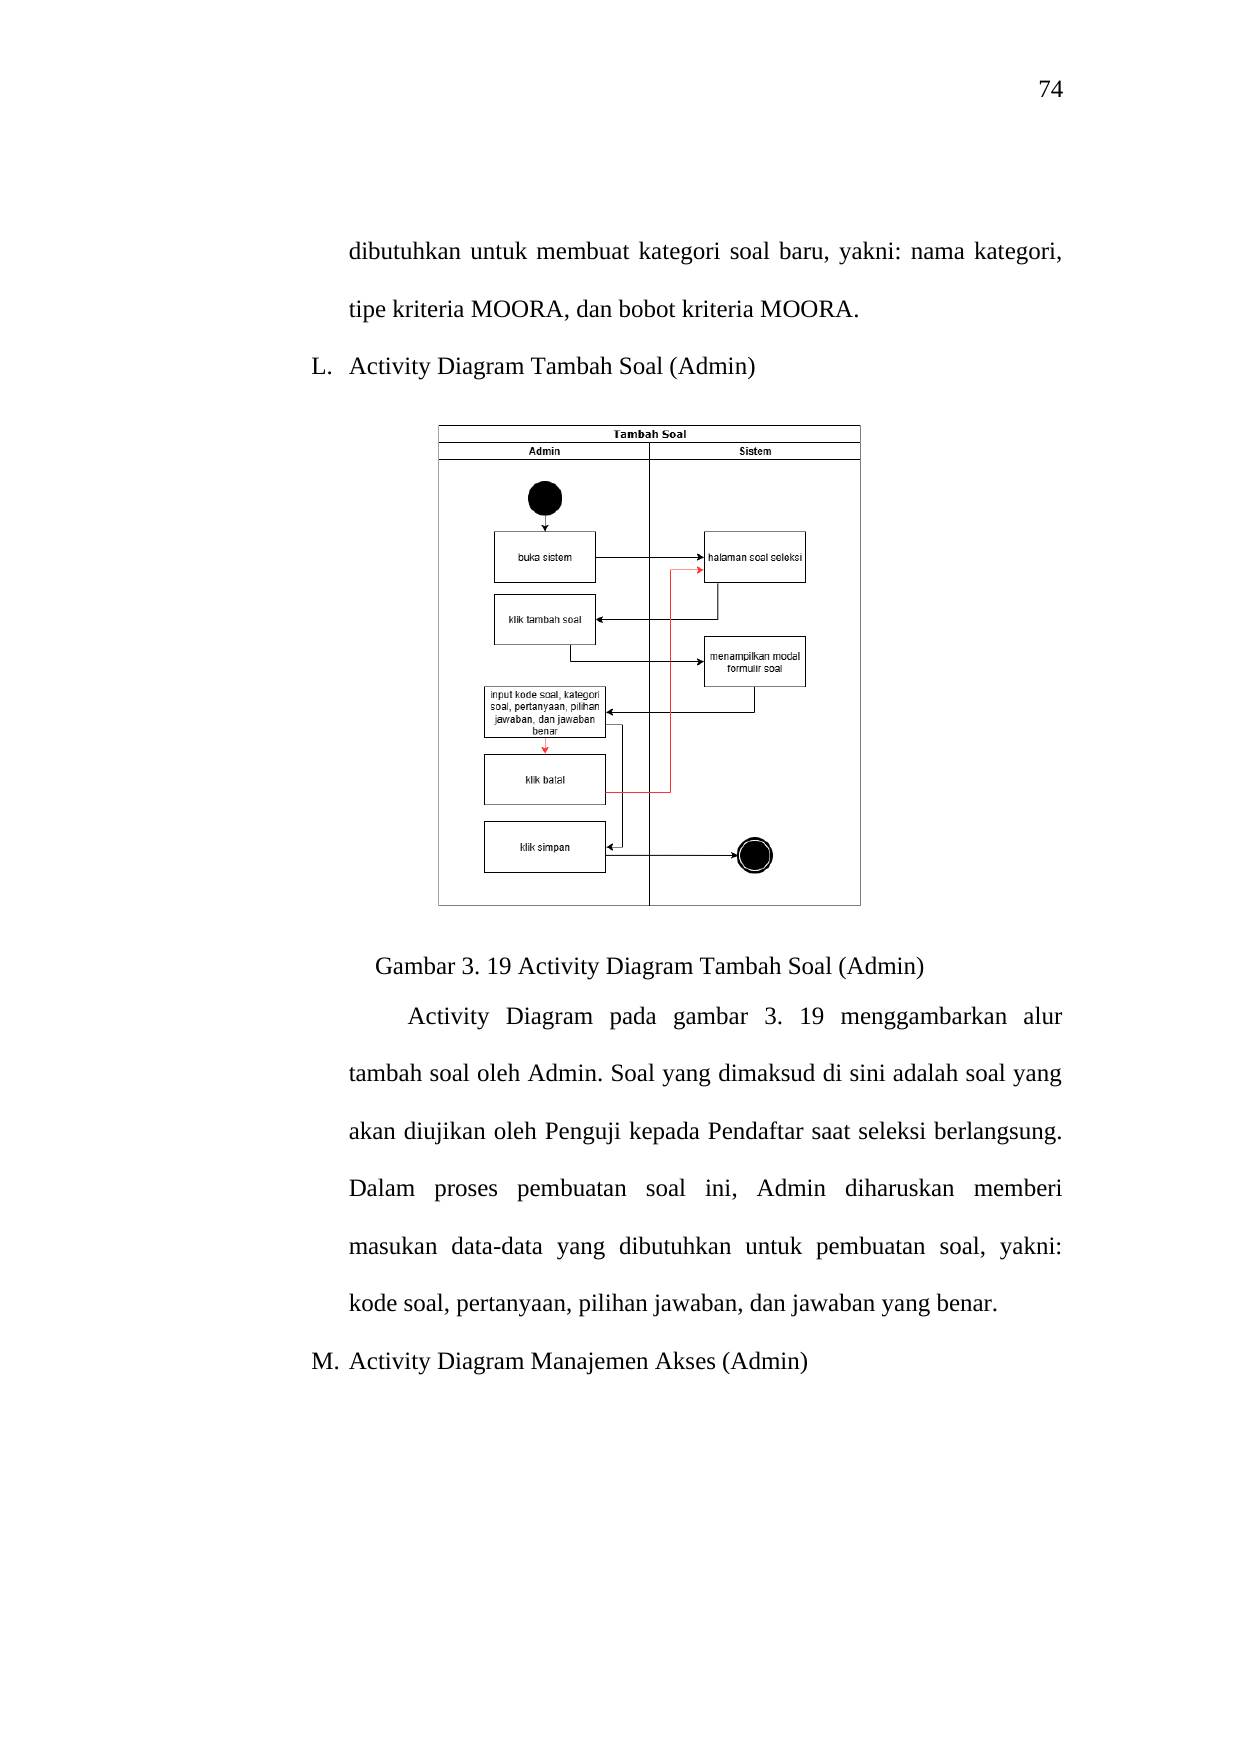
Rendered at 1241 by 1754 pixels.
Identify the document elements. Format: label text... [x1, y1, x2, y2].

picture [438, 425, 861, 906]
text Gambar 3. 19 Activity Diagram Tambah Soal (Admin) [236, 951, 1063, 980]
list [348, 236, 1063, 322]
list Activity Diagram pada gambar 3. 19 menggambarkan alur tambah soal oleh Admin. Soal yang dimaksud di sini adalah soal yang akan diujikan oleh Penguji kepada Pendaftar saat seleksi berlangsung. Dalam proses pembuatan soal ini, Admin diharuskan memberi masukan data-data yang dibutuhkan untuk pembuatan soal, yakni: kode soal, pertanyaan, pilihan jawaban, dan jawaban yang benar. [348, 1001, 1063, 1317]
list Activity Diagram Manajemen Akses (Admin) [311, 1346, 1063, 1374]
list Activity Diagram Tambah Soal (Admin) [311, 351, 1063, 380]
